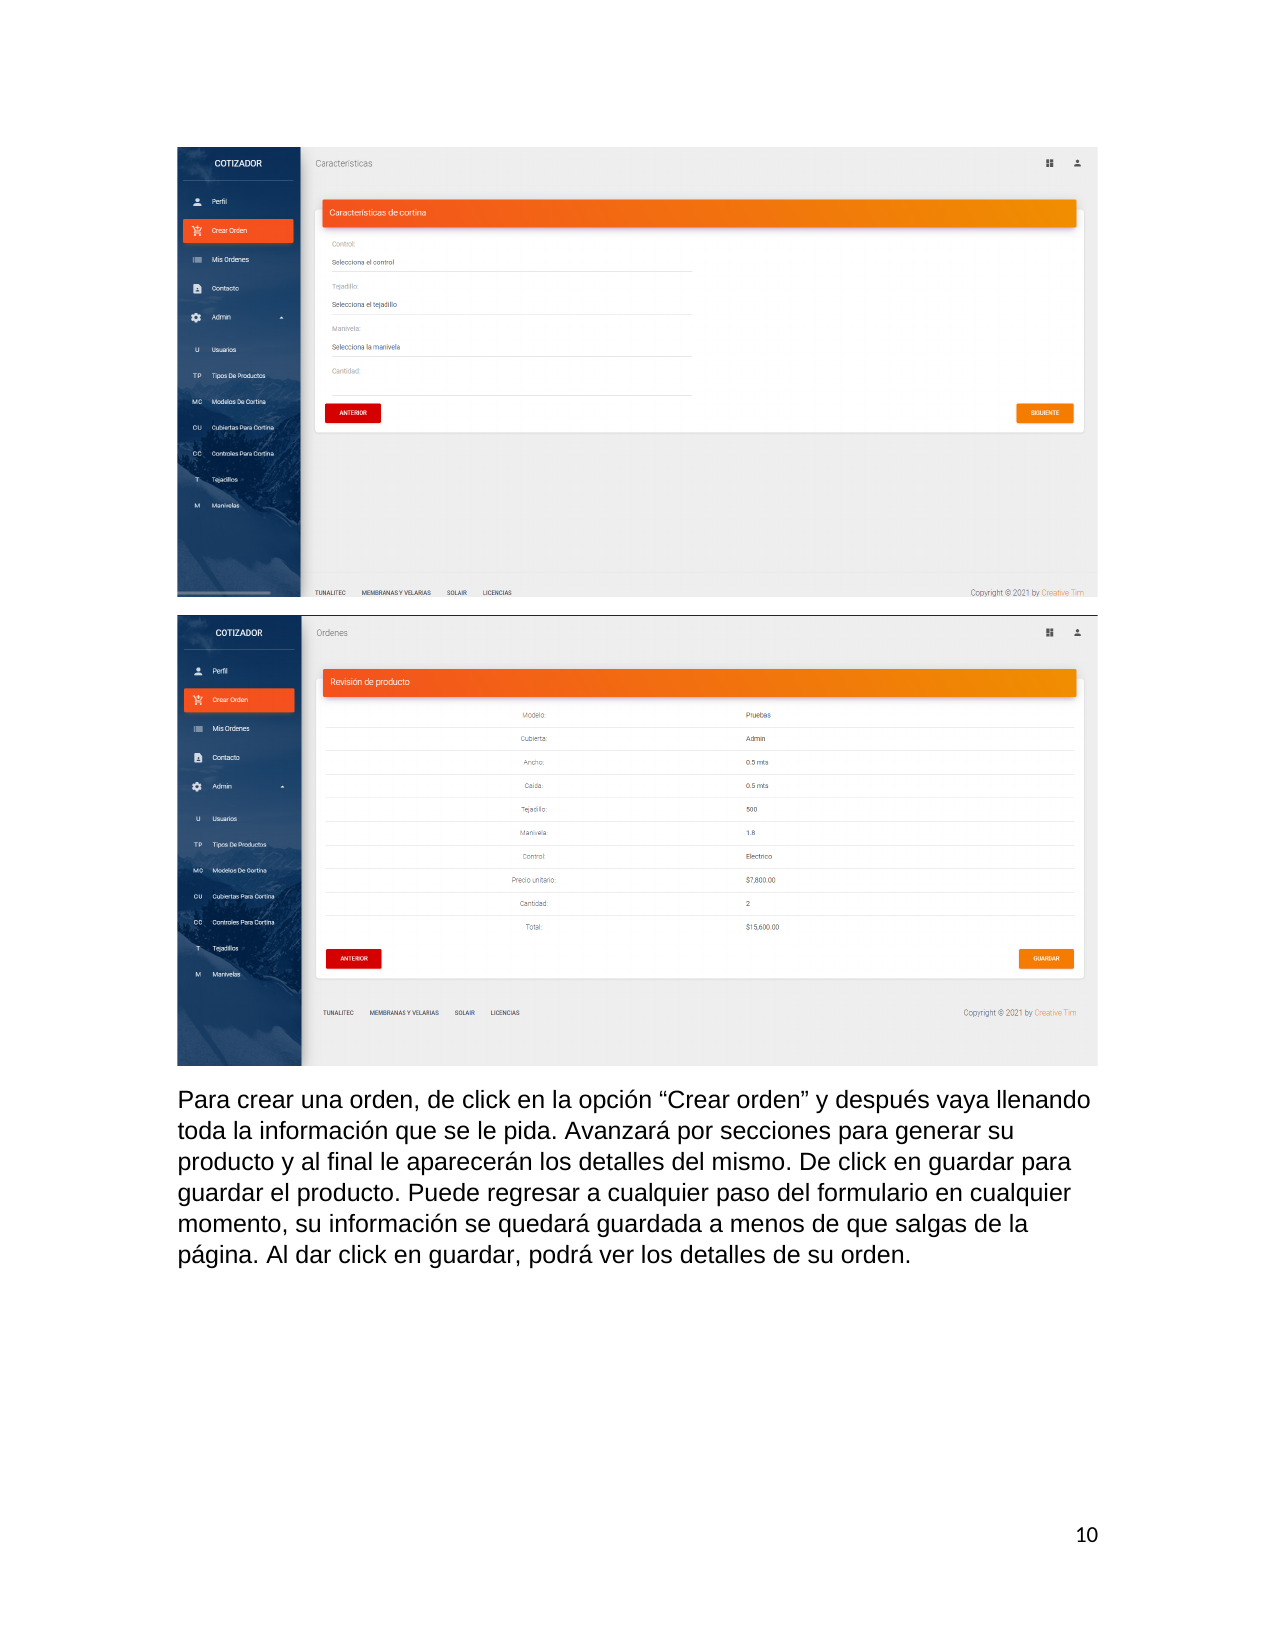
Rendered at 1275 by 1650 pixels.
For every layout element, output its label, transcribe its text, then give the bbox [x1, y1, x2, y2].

picture [177, 615, 1098, 1066]
picture [177, 147, 1098, 597]
text Para crear una orden, de click en la opción “Crear orden” y después vaya llenando toda la información que se le pida. Avanzará por secciones para generar su producto y al final le aparecerán los detalles del mismo. De click en guardar para guardar el producto. Puede regresar a cualquier paso del formulario en cualquier momento, su información se quedará guardada a menos de que salgas de la página. Al dar click en guardar, podrá ver los detalles de su orden. [177, 1085, 1098, 1269]
